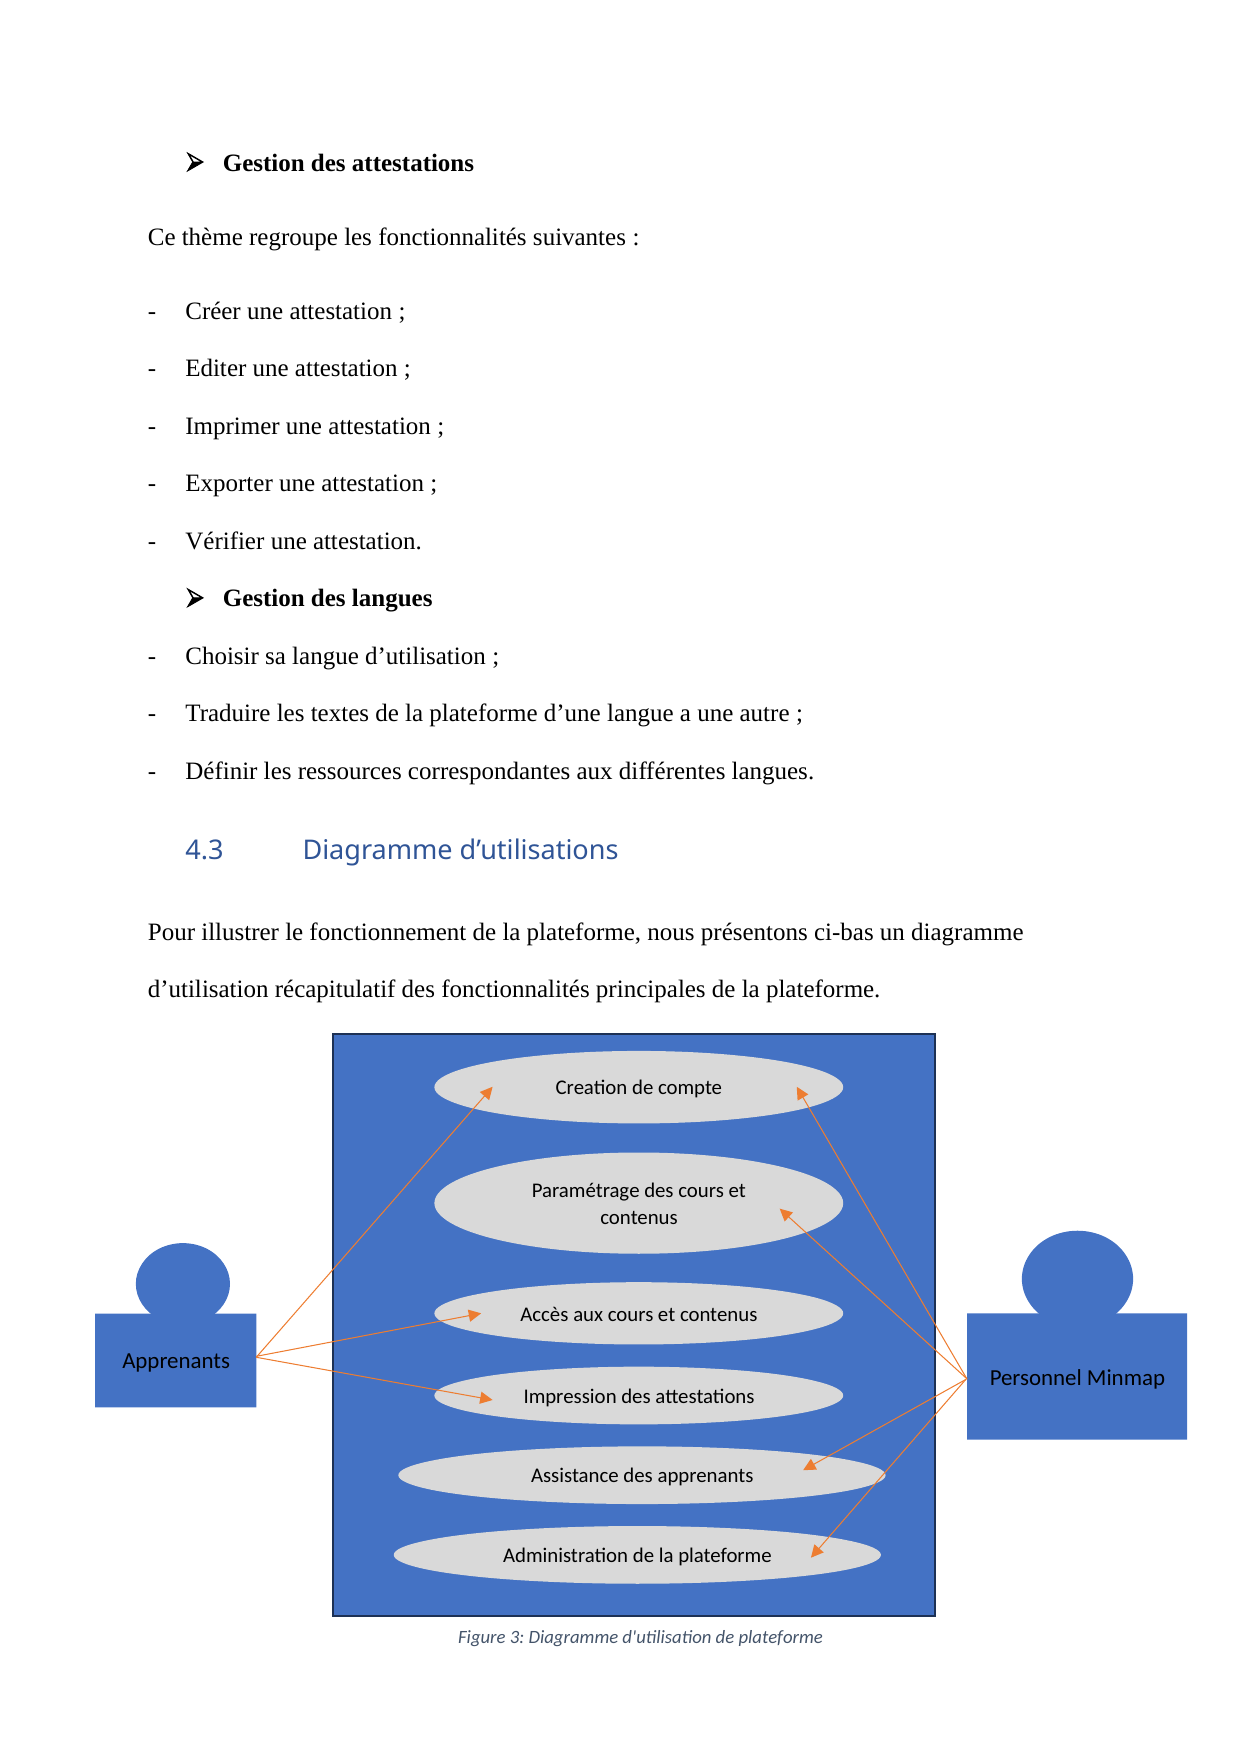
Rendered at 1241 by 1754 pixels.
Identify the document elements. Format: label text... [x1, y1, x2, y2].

list Exporter une attestation ; [148, 468, 1093, 497]
list Gestion des attestations [185, 148, 1093, 176]
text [148, 222, 1093, 251]
list Gestion des langues [185, 583, 1093, 612]
text Pour illustrer le fonctionnement de la plateforme, nous présentons ci-bas un diagramme d’utilisation récapitulatif des fonctionnalités principales de la plateforme. [148, 917, 1093, 1003]
list Définir les ressources correspondantes aux différentes langues. [148, 756, 1093, 785]
list Choisir sa langue d’utilisation ; [148, 641, 1093, 670]
list Vérifier une attestation. [148, 526, 1093, 555]
list Traduire les textes de la plateforme d’une langue a une autre ; [148, 698, 1093, 727]
list Editer une attestation ; [148, 353, 1093, 382]
subtitle Diagramme d’utilisations [185, 830, 1093, 867]
list Imprimer une attestation ; [148, 411, 1093, 440]
list Créer une attestation ; [148, 296, 1093, 325]
